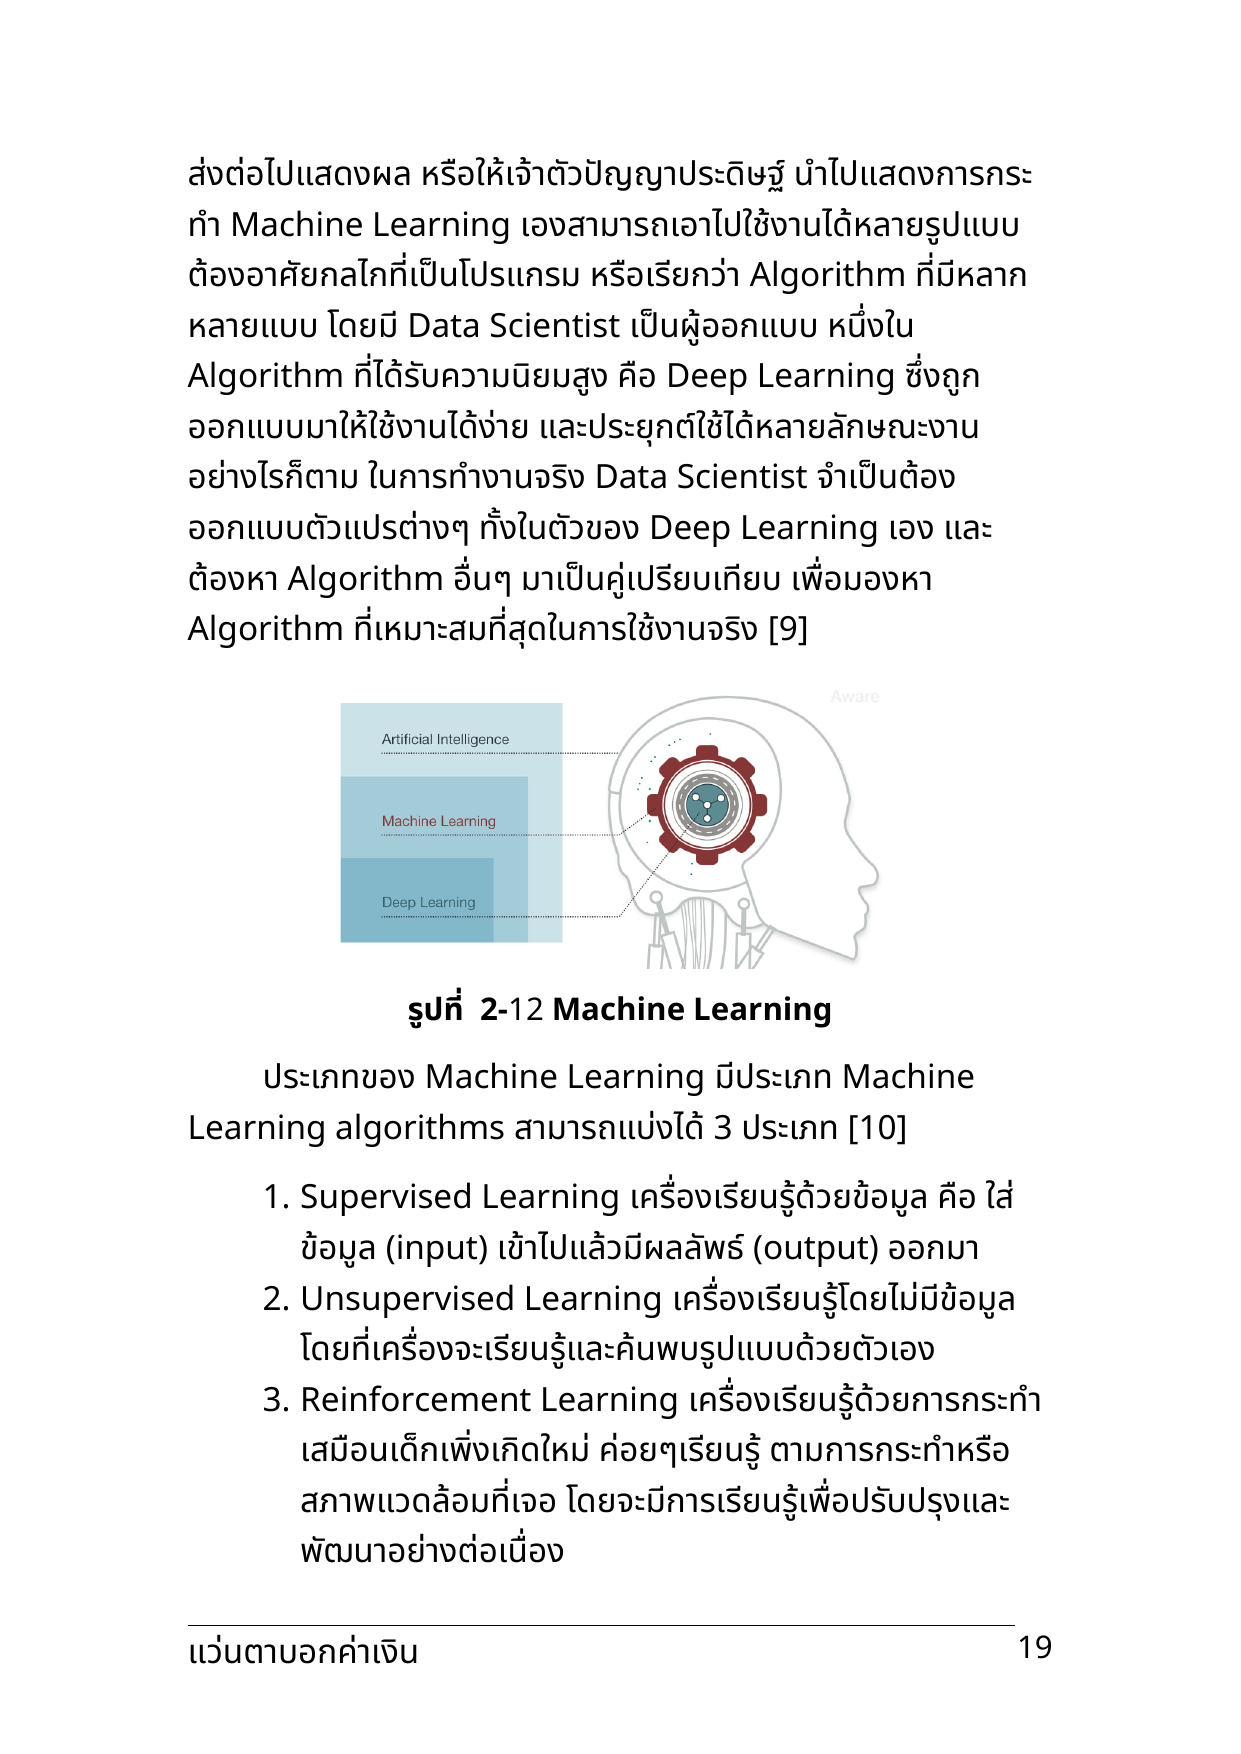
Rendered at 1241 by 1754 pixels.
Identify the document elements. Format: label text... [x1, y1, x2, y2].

list Supervised Learning เครื่องเรียนรู้ด้วยข้อมูล คือ ใส่ข้อมูล (input) เข้าไปแล้วมีผลลัพธ์ (output) ออกมา [262, 1173, 1053, 1274]
text ประเภทของ Machine Learning มีประเภท Machine Learning algorithms สามารถแบ่งได้ 3 ประเภท [10] [187, 1053, 1053, 1154]
list Reinforcement Learning เครื่องเรียนรู้ด้วยการกระทำ เสมือนเด็กเพิ่งเกิดใหม่ ค่อยๆเรียนรู้ ตามการกระทำหรือสภาพแวดล้อมที่เจอ โดยจะมีการเรียนรู้เพื่อปรับปรุงและพัฒนาอย่างต่อเนื่อง [262, 1376, 1053, 1577]
text รูปที่ 2-12 Machine Learning [187, 987, 1053, 1034]
picture [340, 674, 900, 969]
list Unsupervised Learning เครื่องเรียนรู้โดยไม่มีข้อมูล โดยที่เครื่องจะเรียนรู้และค้นพบรูปแบบด้วยตัวเอง [262, 1274, 1053, 1376]
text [187, 150, 1053, 656]
